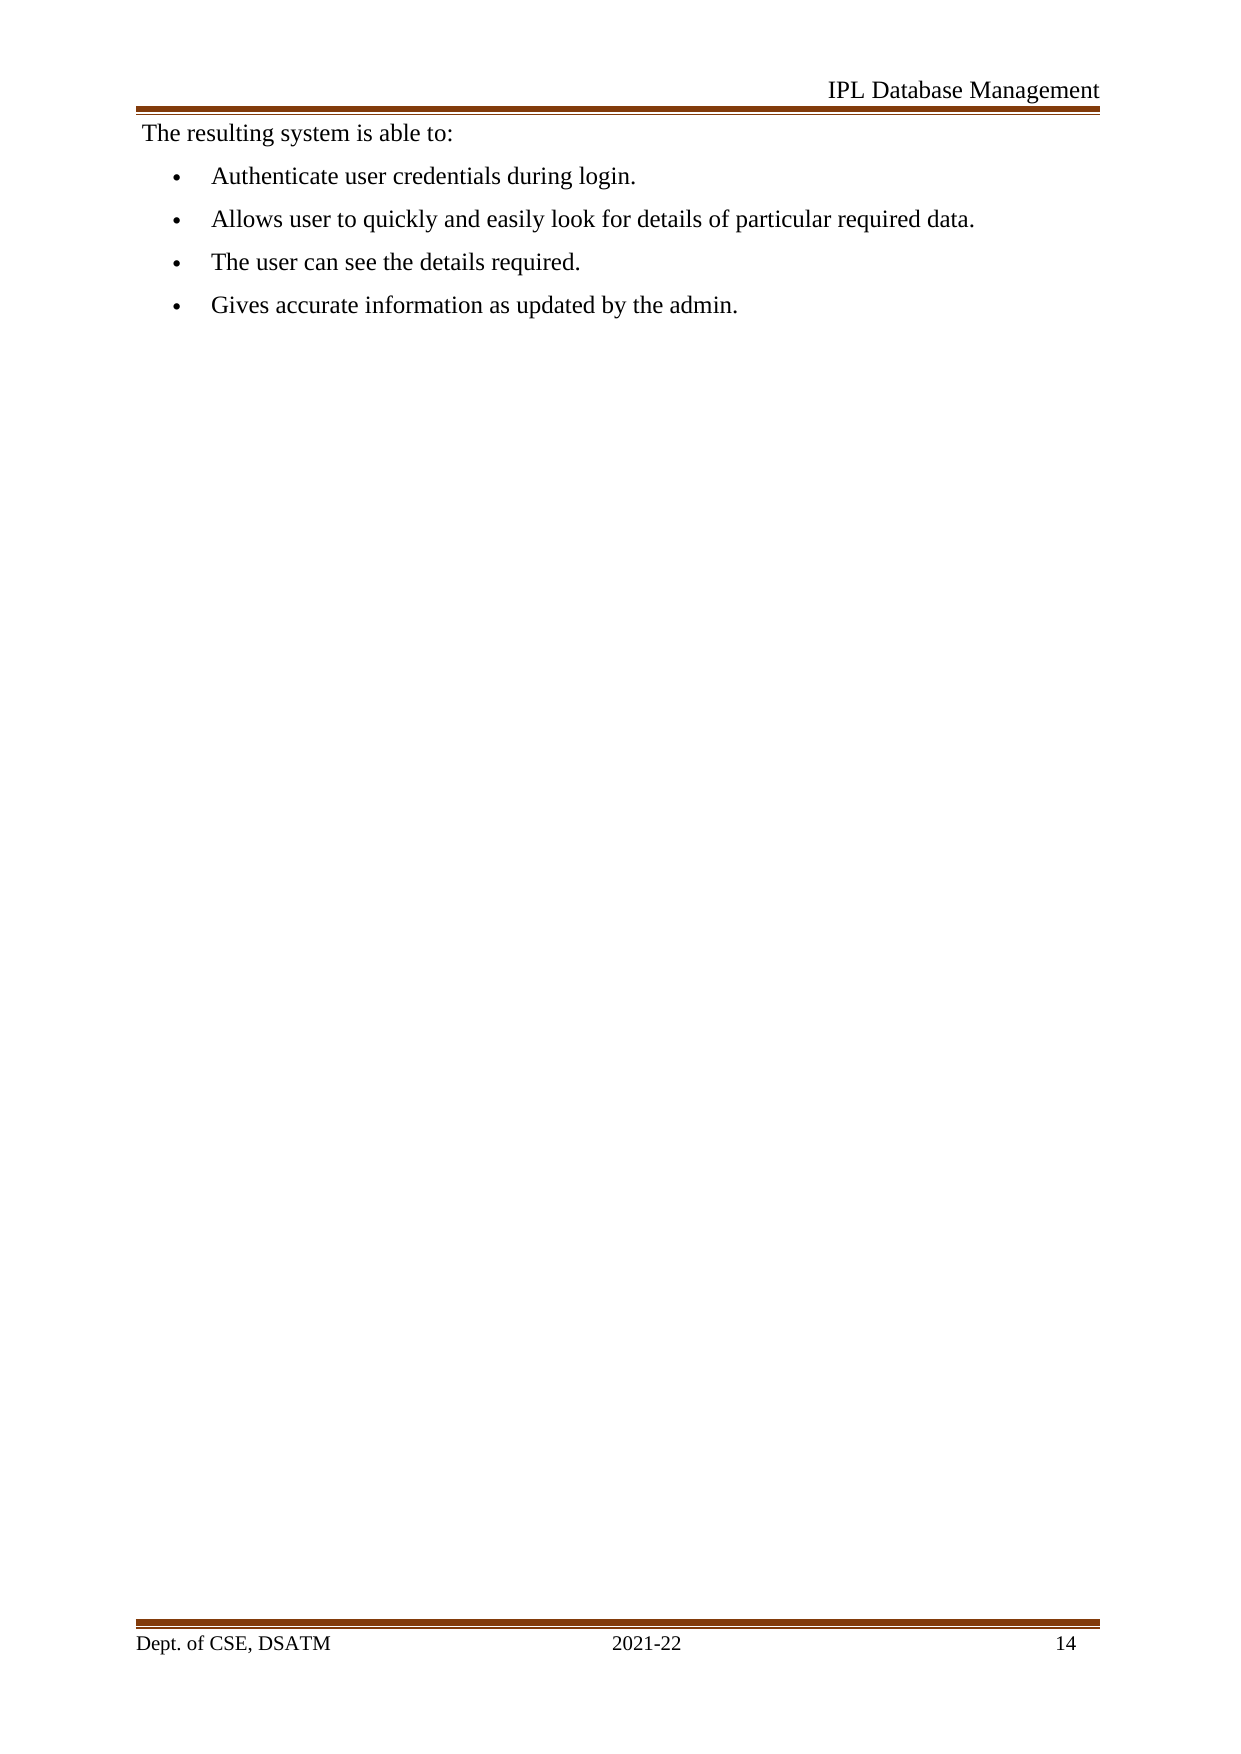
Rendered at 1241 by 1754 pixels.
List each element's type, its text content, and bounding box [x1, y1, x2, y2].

list Authenticate user credentials during login. [173, 161, 1100, 190]
list Gives accurate information as updated by the admin. [173, 291, 1100, 319]
list Allows user to quickly and easily look for details of particular required data. [173, 204, 1100, 233]
text The resulting system is able to: [135, 118, 1100, 147]
list The user can see the details required. [173, 247, 1100, 276]
